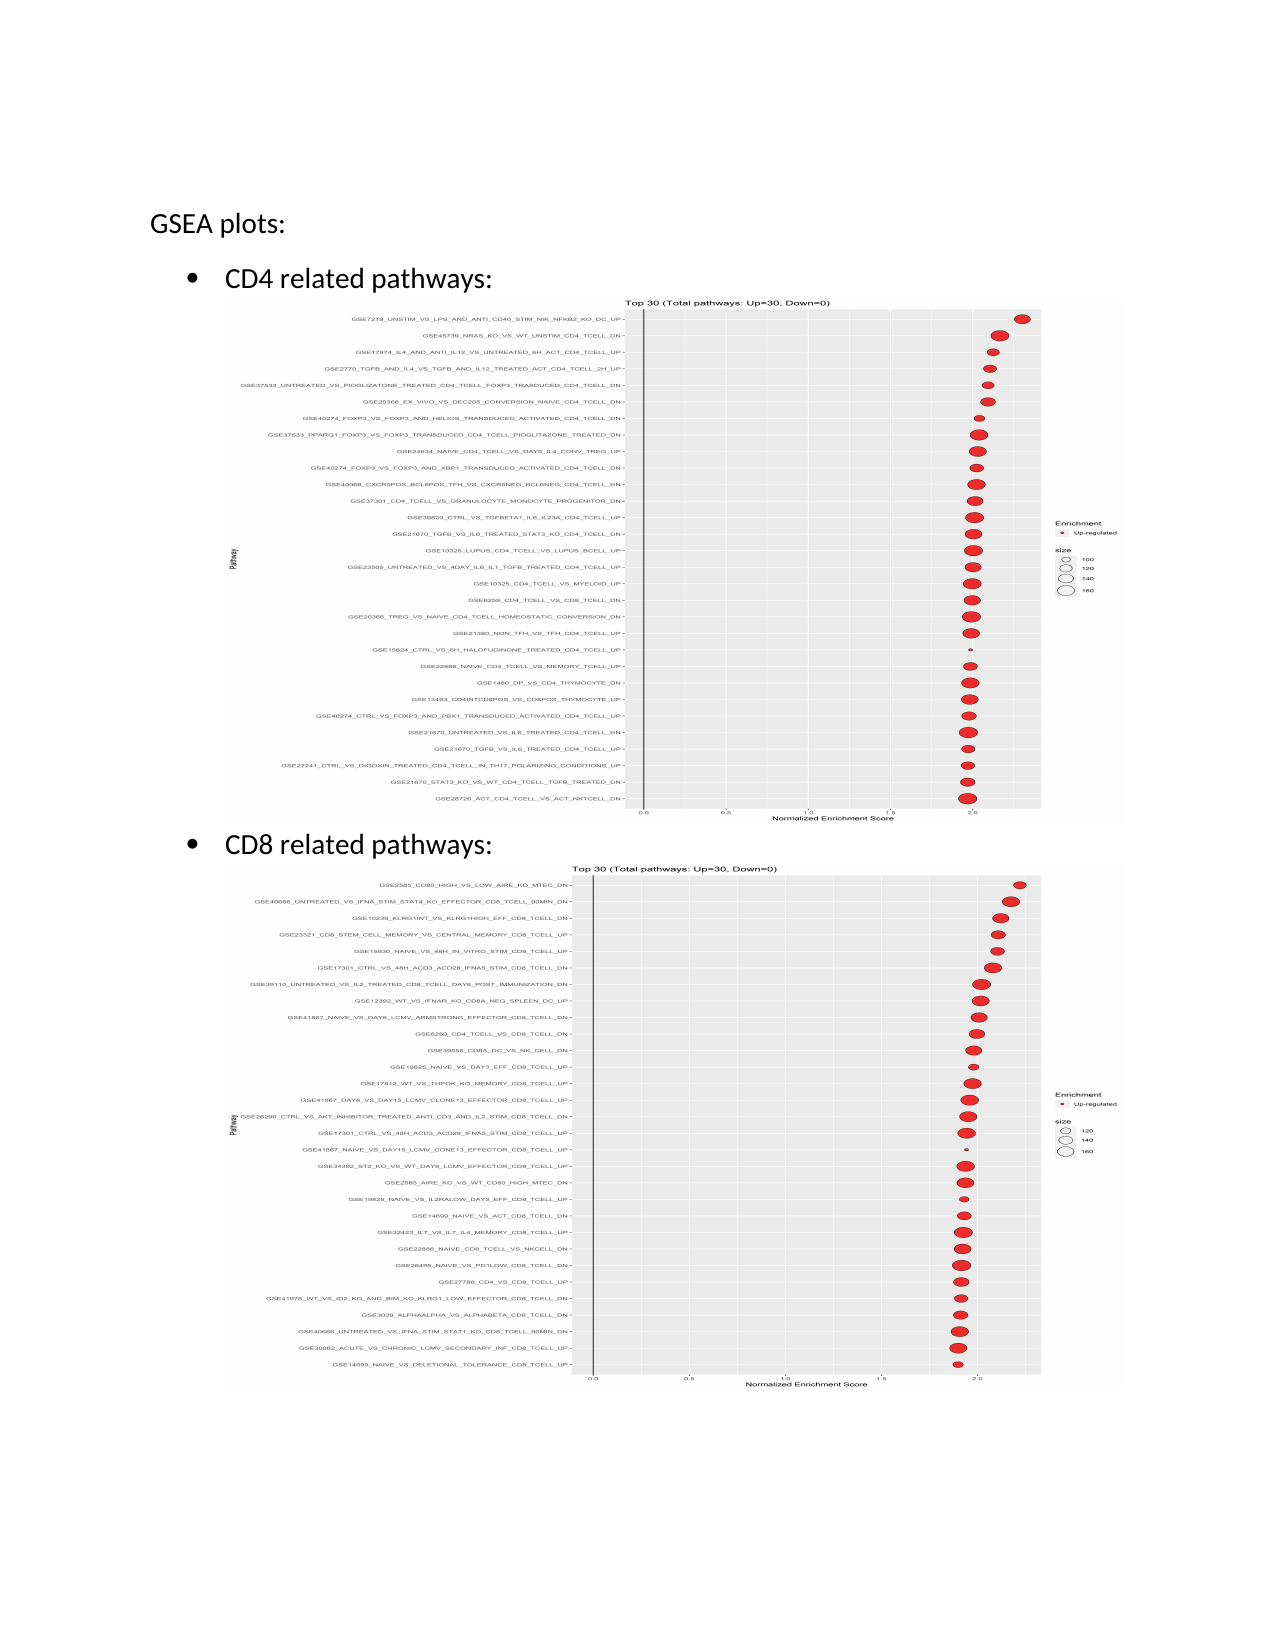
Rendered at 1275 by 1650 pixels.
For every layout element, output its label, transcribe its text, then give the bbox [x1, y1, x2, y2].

text GSEA plots: [150, 205, 1125, 241]
list CD4 related pathways: [187, 260, 1125, 296]
list CD8 related pathways: [187, 826, 1125, 861]
